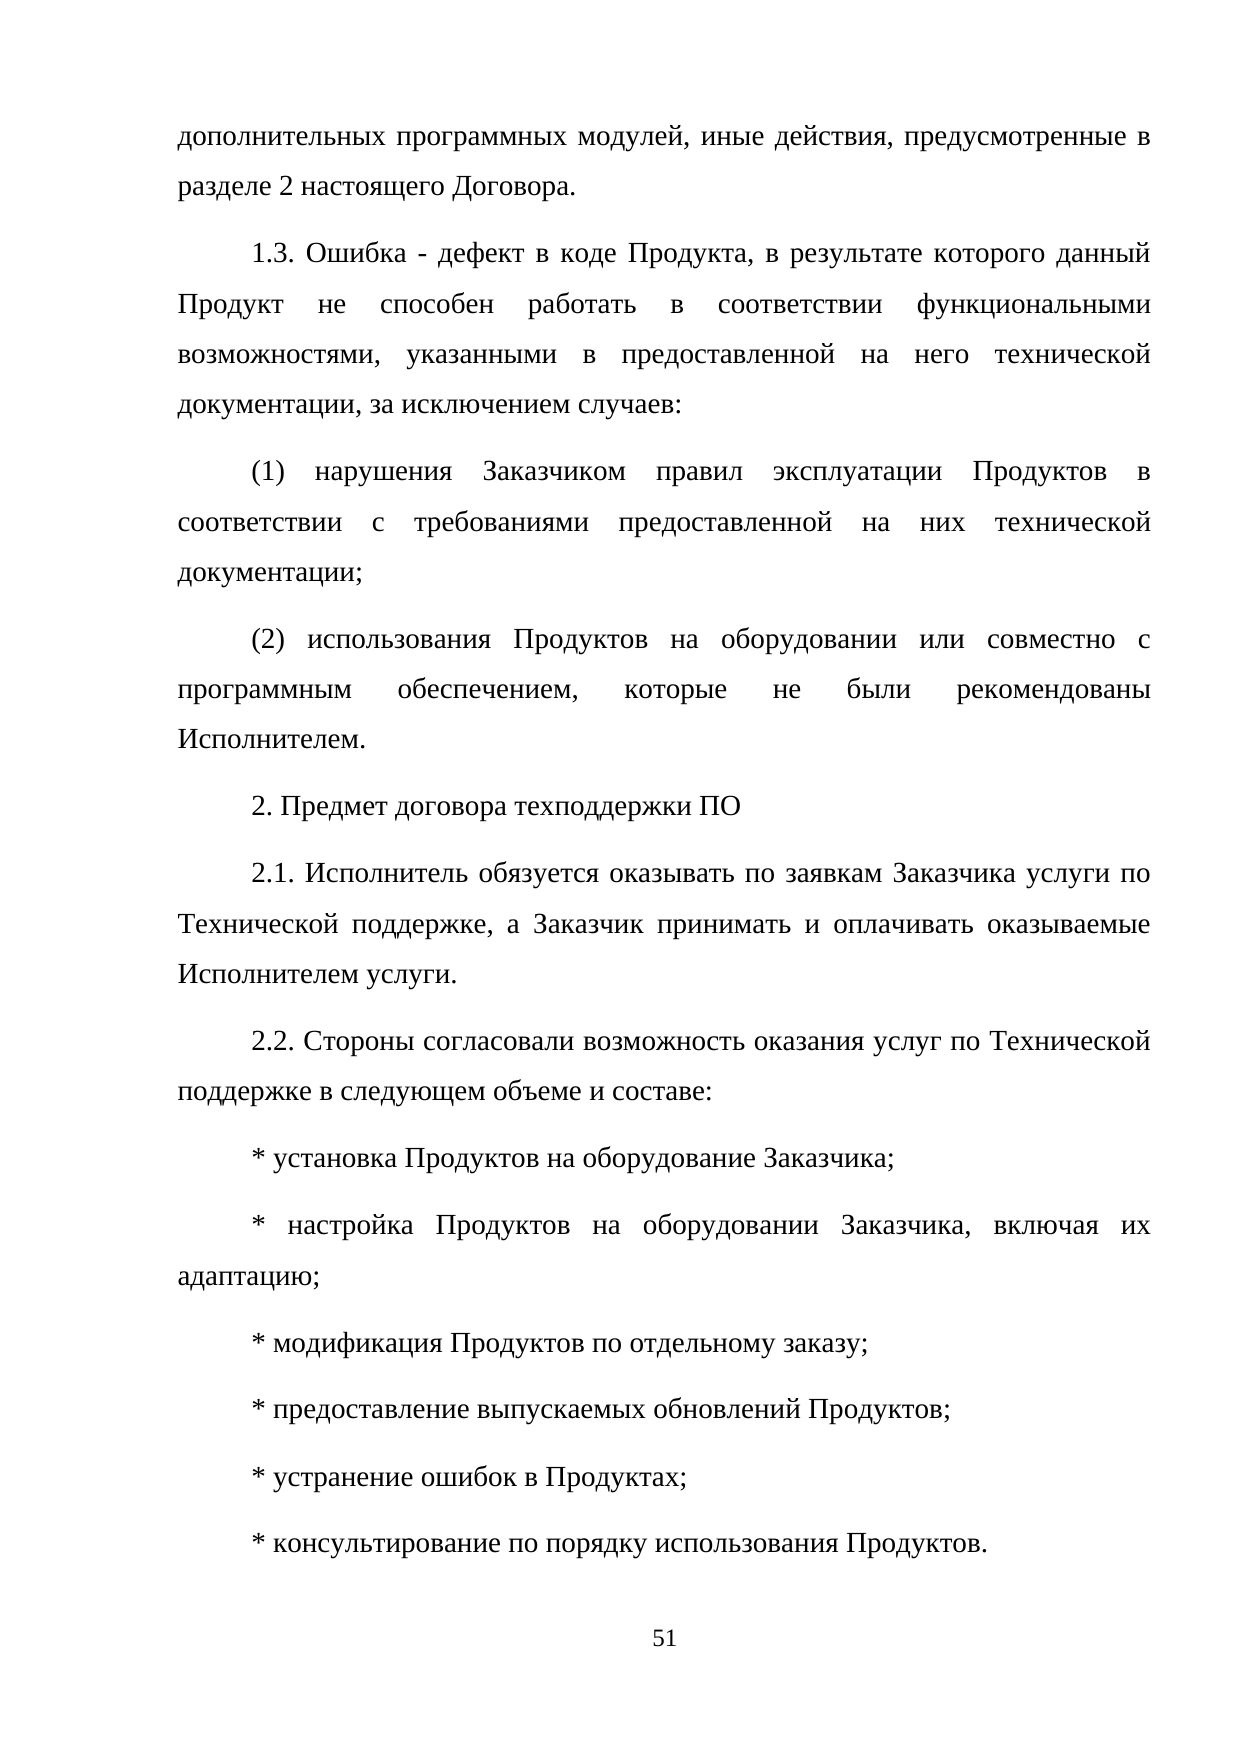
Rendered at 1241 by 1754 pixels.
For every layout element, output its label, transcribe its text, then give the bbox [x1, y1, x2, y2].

text * установка Продуктов на оборудование Заказчика; [177, 1140, 1152, 1174]
text 2. Предмет договора техподдержки ПО [177, 788, 1152, 822]
text * модификация Продуктов по отдельному заказу; [177, 1325, 1152, 1358]
text * консультирование по порядку использования Продуктов. [177, 1526, 1152, 1559]
text 2.2. Стороны согласовали возможность оказания услуг по Технической поддержке в следующем объеме и составе: [177, 1023, 1152, 1107]
text * предоставление выпускаемых обновлений Продуктов; [177, 1392, 1152, 1425]
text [177, 118, 1152, 202]
text 1.3. Ошибка - дефект в коде Продукта, в результате которого данный Продукт не способен работать в соответствии функциональными возможностями, указанными в предоставленной на него технической документации, за исключением случаев: [177, 235, 1152, 420]
text 2.1. Исполнитель обязуется оказывать по заявкам Заказчика услуги по Технической поддержке, а Заказчик принимать и оплачивать оказываемые Исполнителем услуги. [177, 856, 1152, 990]
text (1) нарушения Заказчиком правил эксплуатации Продуктов в соответствии с требованиями предоставленной на них технической документации; [177, 453, 1152, 587]
text * настройка Продуктов на оборудовании Заказчика, включая их адаптацию; [177, 1207, 1152, 1291]
text * устранение ошибок в Продуктах; [177, 1459, 1152, 1492]
text (2) использования Продуктов на оборудовании или совместно с программным обеспечением, которые не были рекомендованы Исполнителем. [177, 621, 1152, 755]
